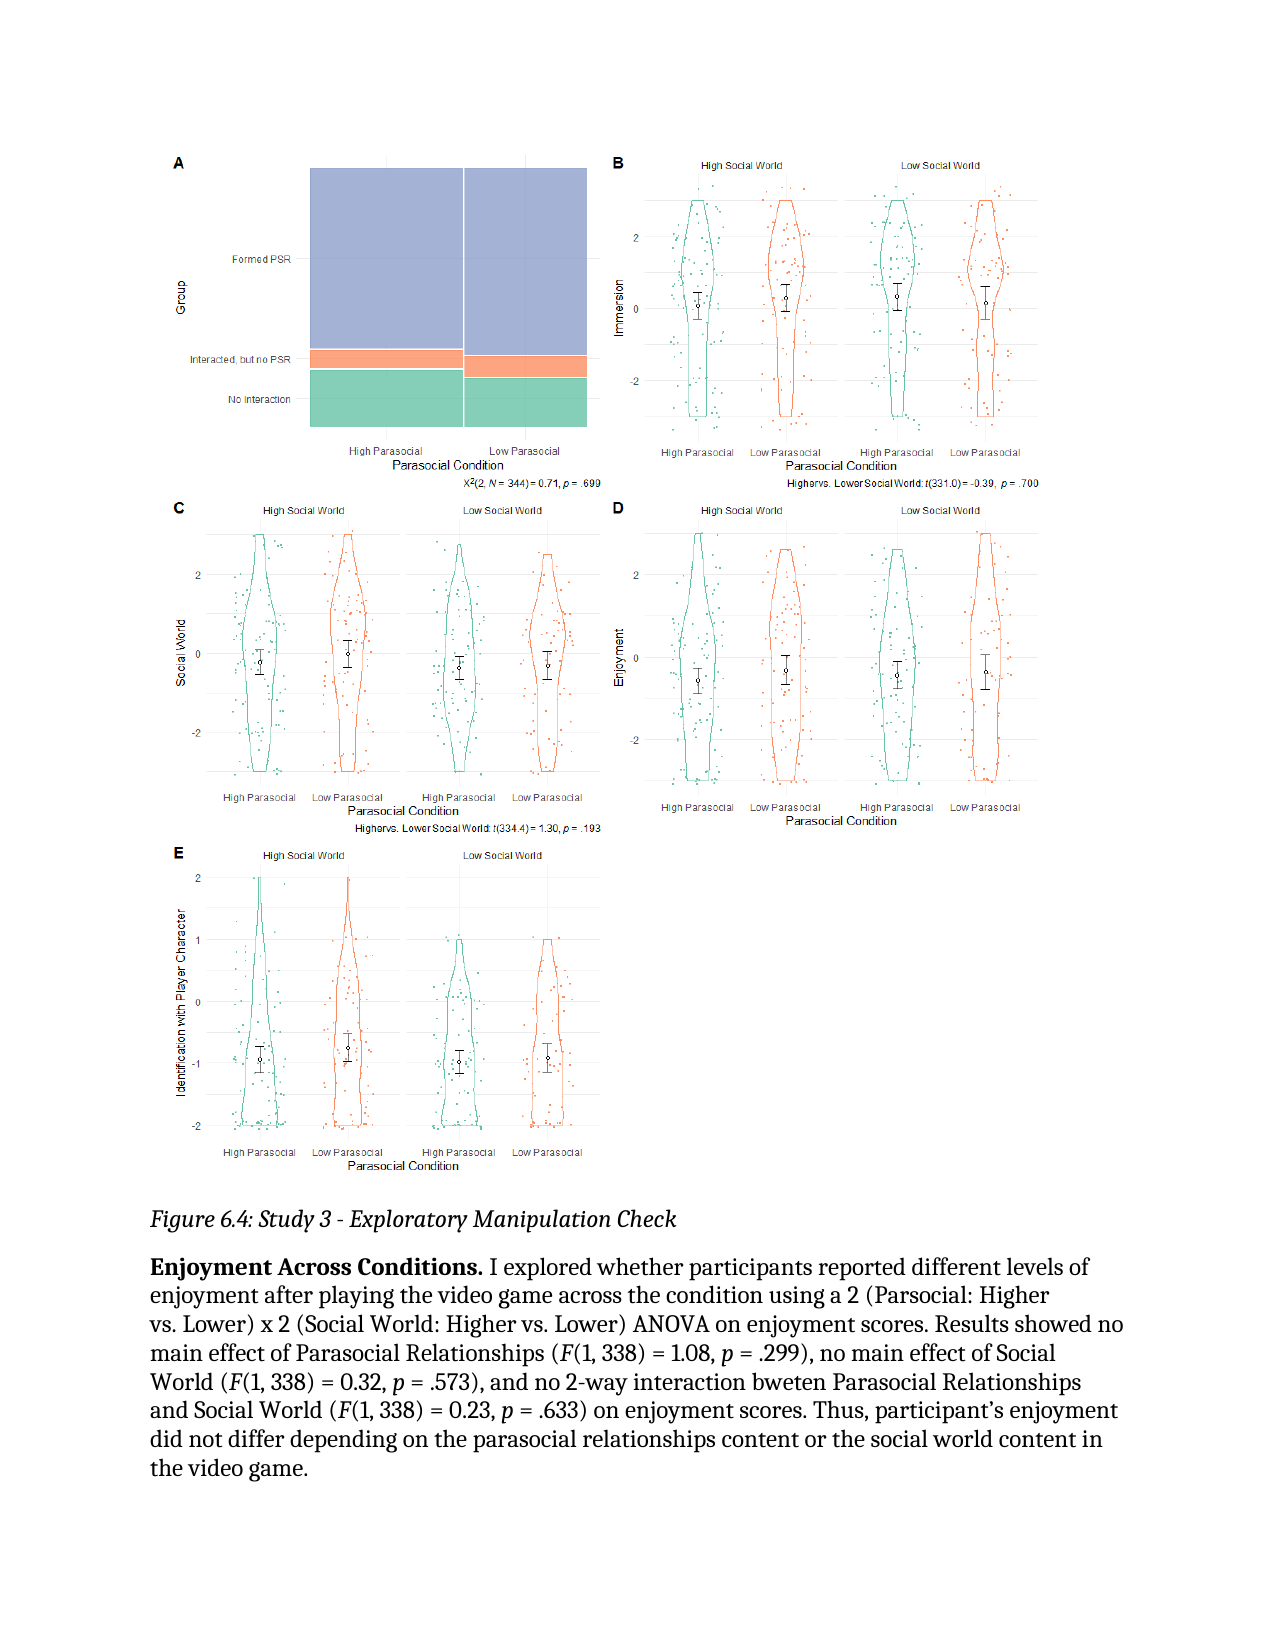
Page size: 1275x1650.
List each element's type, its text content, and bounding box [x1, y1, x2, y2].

text Figure 6.4: Study 3 - Exploratory Manipulation Check [150, 1205, 1125, 1234]
picture [168, 150, 1044, 1184]
text Enjoyment Across Conditions. I explored whether participants reported different levels of enjoyment after playing the video game across the condition using a 2 (Parsocial: Higher vs. Lower) x 2 (Social World: Higher vs. Lower) ANOVA on enjoyment scores. Results showed no main effect of Parasocial Relationships (F(1, 338) = 1.08, p = .299), no main effect of Social World (F(1, 338) = 0.32, p = .573), and no 2-way interaction bweten Parasocial Relationships and Social World (F(1, 338) = 0.23, p = .633) on enjoyment scores. Thus, participant’s enjoyment did not differ depending on the parasocial relationships content or the social world content in the video game. [150, 1252, 1125, 1482]
